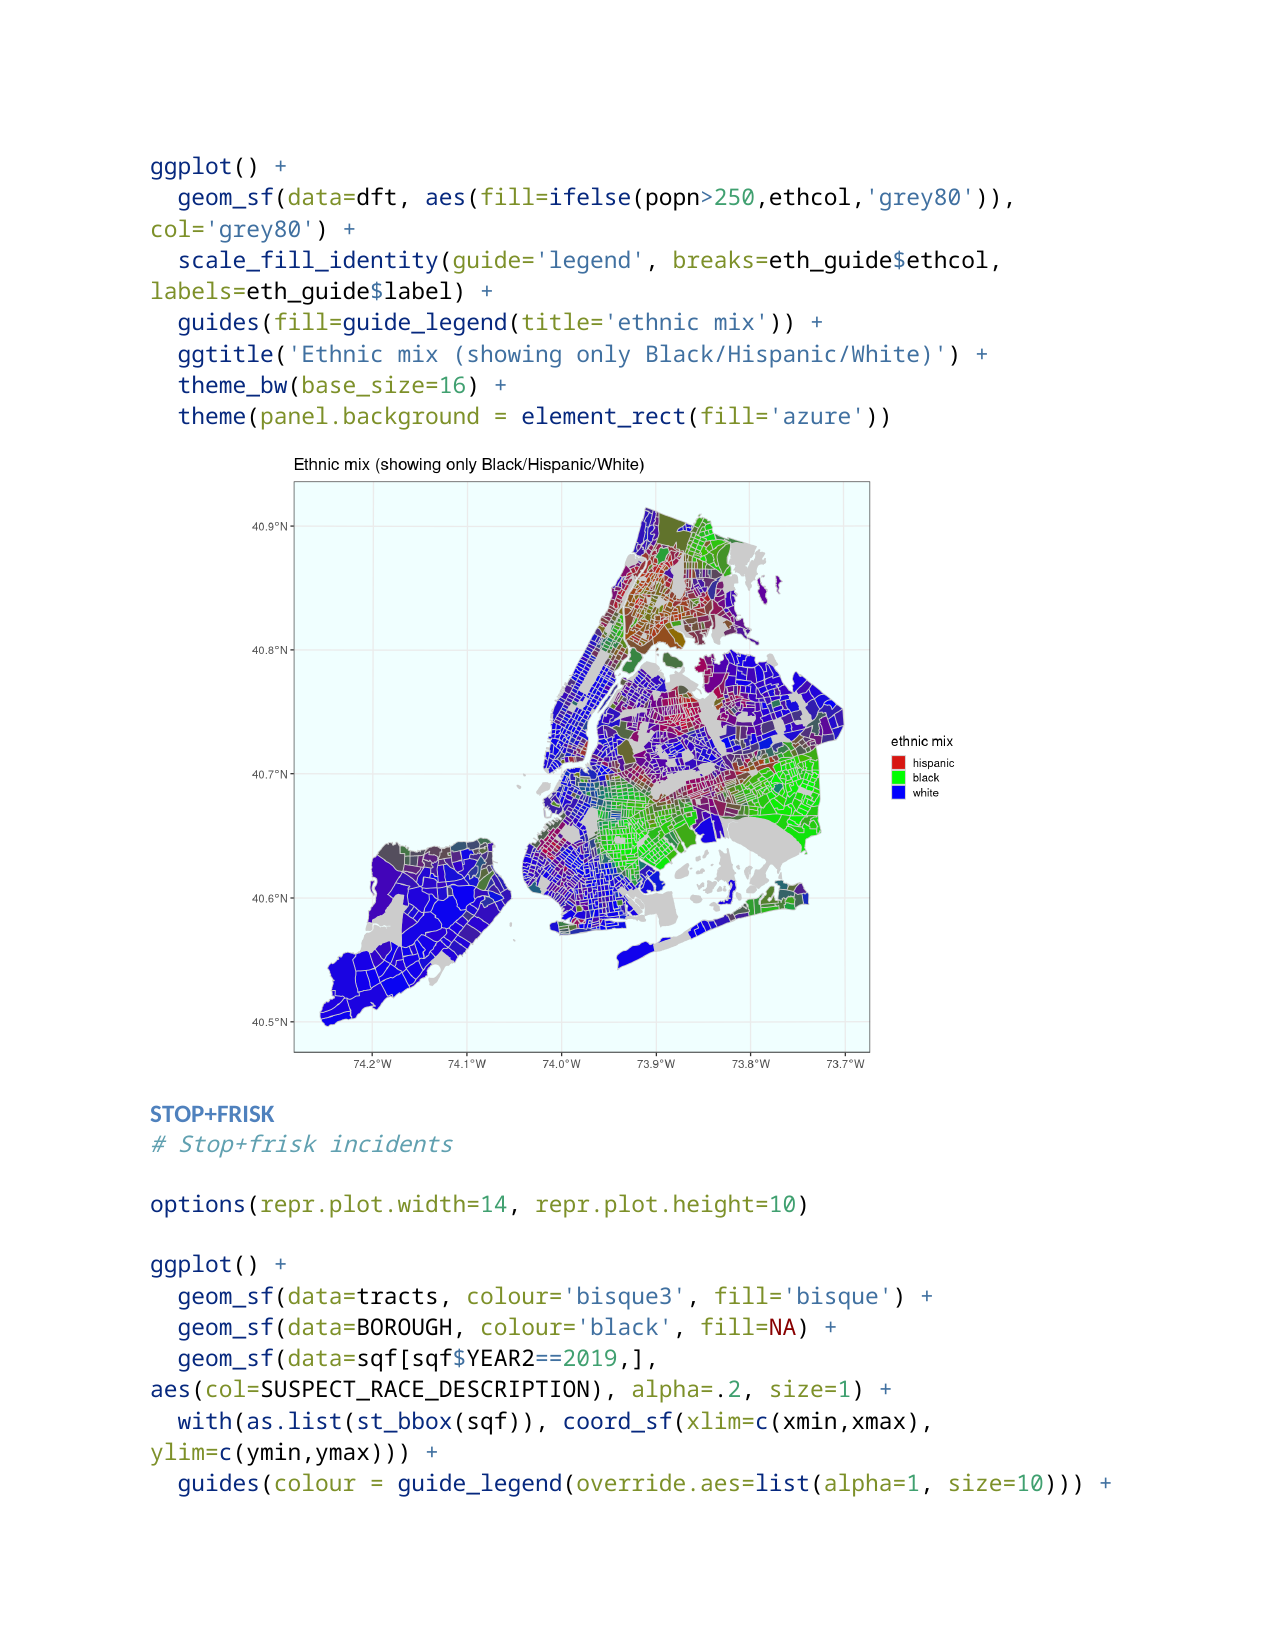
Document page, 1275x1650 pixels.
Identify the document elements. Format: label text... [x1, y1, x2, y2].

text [150, 1128, 1125, 1498]
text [150, 150, 1125, 431]
subtitle STOP+FRISK [150, 1098, 1125, 1128]
picture [168, 452, 1044, 1077]
